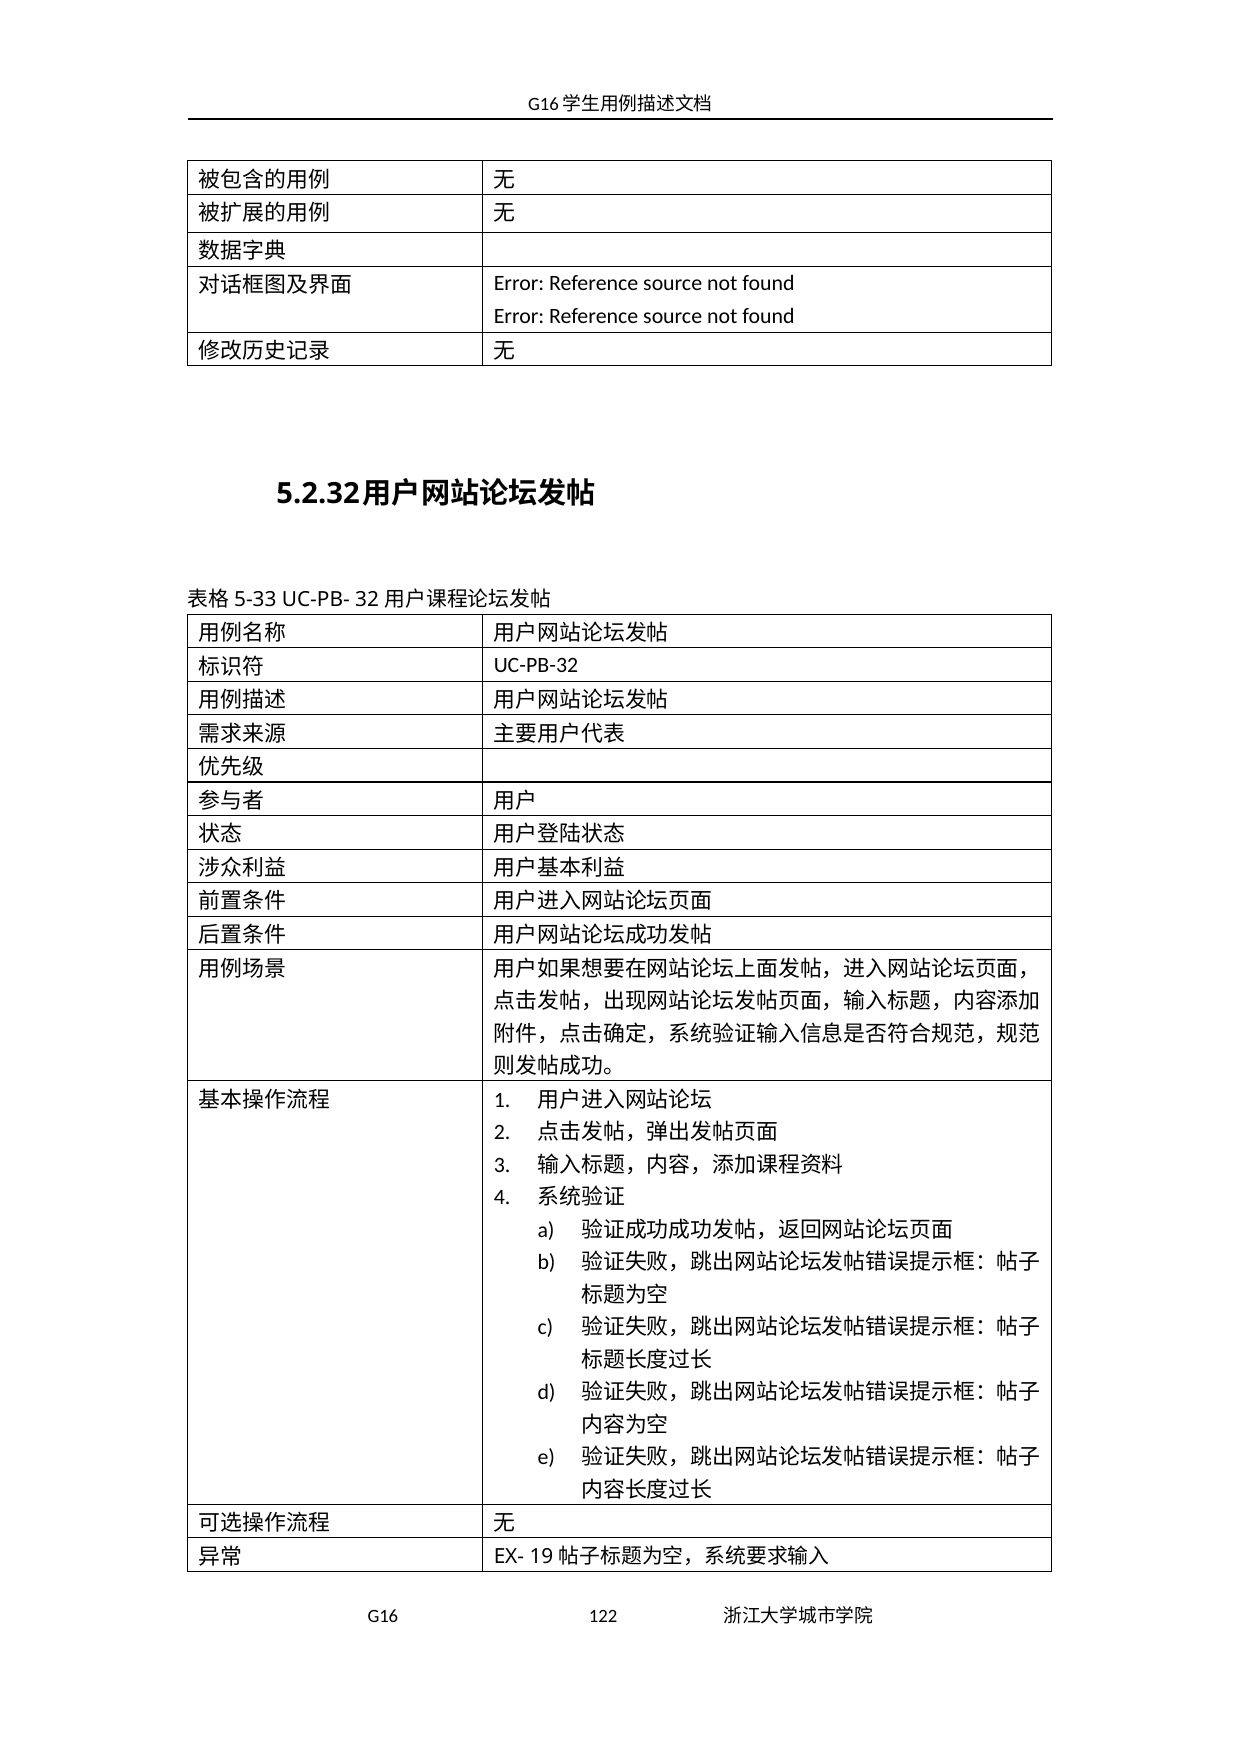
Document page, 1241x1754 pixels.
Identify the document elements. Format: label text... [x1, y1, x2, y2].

table_cell 用户进入网站论坛 点击发帖，弹出发帖页面 输入标题，内容，添加课程资料 系统验证 验证成功成功发帖，返回网站论坛页面 验证失败，跳出网站论坛发帖错误提示框：帖子标题为空 验证失败，跳出网站论坛发帖错误提示框：帖子标题长度过长 验证失败，跳出网站论坛发帖错误提示框：帖子内容为空 验证失败，跳出网站论坛发帖错误提示框：帖子内容长度过长 [483, 1081, 1051, 1504]
table_cell 被扩展的用例 [188, 195, 482, 232]
table_cell 用户如果想要在网站论坛上面发帖，进入网站论坛页面，点击发帖，出现网站论坛发帖页面，输入标题，内容添加附件，点击确定，系统验证输入信息是否符合规范，规范则发帖成功。 [483, 950, 1051, 1080]
table_cell 后置条件 [188, 917, 482, 949]
table_cell 用户进入网站论坛页面 [483, 883, 1051, 916]
table_cell 无 [483, 1505, 1051, 1537]
table_cell 涉众利益 [188, 850, 482, 882]
table_cell UC-PB-32 [483, 648, 1051, 681]
table_header 用户网站论坛发帖 [483, 615, 1051, 647]
table_cell 状态 [188, 816, 482, 848]
table_cell 标识符 [188, 648, 482, 681]
table_cell 无 [483, 333, 1051, 365]
table_cell 用户基本利益 [483, 850, 1051, 882]
table_cell 被包含的用例 [188, 161, 482, 194]
table_cell 用例场景 [188, 950, 482, 1080]
table_cell [483, 749, 1051, 781]
table_cell 无 [483, 161, 1051, 194]
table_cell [483, 1538, 1051, 1571]
table_cell 用户登陆状态 [483, 816, 1051, 848]
table_cell 异常 [188, 1538, 482, 1571]
table_header 用例名称 [188, 615, 482, 647]
table_cell 用户网站论坛发帖 [483, 682, 1051, 714]
table_cell 修改历史记录 [188, 333, 482, 365]
table_cell 可选操作流程 [188, 1505, 482, 1537]
table_cell 错误!未找到引用源。 错误!未找到引用源。 [483, 267, 1051, 332]
table_cell 数据字典 [188, 233, 482, 266]
table_cell 前置条件 [188, 883, 482, 916]
table_cell 无 [483, 195, 1051, 232]
subtitle 用户网站论坛发帖 [276, 458, 1053, 523]
table_cell 参与者 [188, 783, 482, 815]
table_cell 对话框图及界面 [188, 267, 482, 332]
table_cell 用户网站论坛成功发帖 [483, 917, 1051, 949]
table_cell 基本操作流程 [188, 1081, 482, 1504]
table_cell 优先级 [188, 749, 482, 781]
table_cell 需求来源 [188, 715, 482, 748]
table_cell [483, 233, 1051, 266]
table_cell 主要用户代表 [483, 715, 1051, 748]
table_cell 用例描述 [188, 682, 482, 714]
table_cell 用户 [483, 783, 1051, 815]
